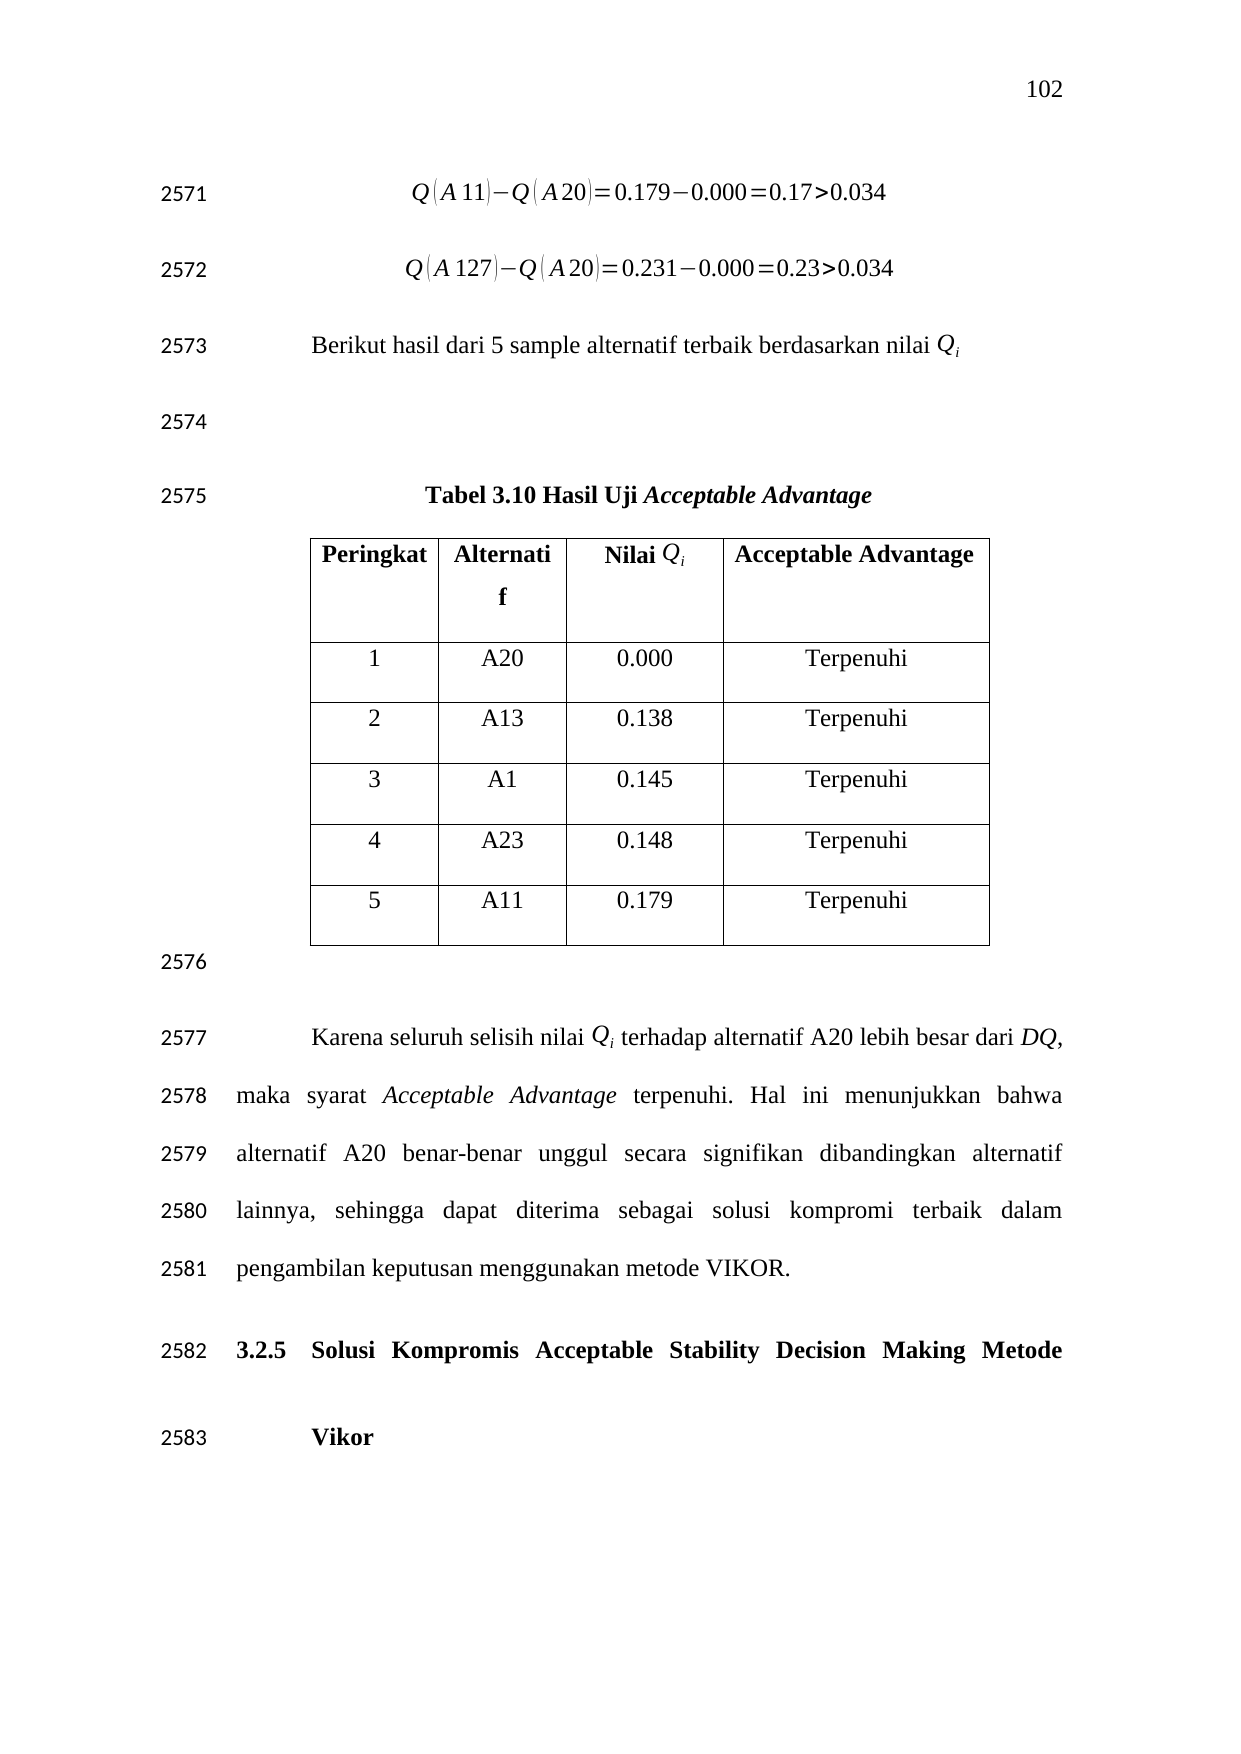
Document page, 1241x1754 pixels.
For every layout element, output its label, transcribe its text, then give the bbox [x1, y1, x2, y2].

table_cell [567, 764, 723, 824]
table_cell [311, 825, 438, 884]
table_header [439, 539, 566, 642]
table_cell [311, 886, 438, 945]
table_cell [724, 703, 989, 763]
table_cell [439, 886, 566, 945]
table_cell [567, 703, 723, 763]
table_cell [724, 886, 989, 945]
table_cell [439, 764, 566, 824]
text Berikut hasil dari 5 sample alternatif terbaik berdasarkan nilai [236, 329, 1063, 361]
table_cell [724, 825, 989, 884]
text Tabel 3.10 Hasil Uji Acceptable Advantage [236, 480, 1063, 509]
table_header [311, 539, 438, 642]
subtitle Solusi Kompromis Acceptable Stability Decision Making Metode Vikor [236, 1336, 1063, 1451]
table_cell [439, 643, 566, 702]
text Karena seluruh selisih nilai ​​ terhadap alternatif A20 lebih besar dari DQ, maka syarat Acceptable Advantage terpenuhi. Hal ini menunjukkan bahwa alternatif A20 benar-benar unggul secara signifikan dibandingkan alternatif lainnya, sehingga dapat diterima sebagai solusi kompromi terbaik dalam pengambilan keputusan menggunakan metode VIKOR. [236, 1020, 1063, 1282]
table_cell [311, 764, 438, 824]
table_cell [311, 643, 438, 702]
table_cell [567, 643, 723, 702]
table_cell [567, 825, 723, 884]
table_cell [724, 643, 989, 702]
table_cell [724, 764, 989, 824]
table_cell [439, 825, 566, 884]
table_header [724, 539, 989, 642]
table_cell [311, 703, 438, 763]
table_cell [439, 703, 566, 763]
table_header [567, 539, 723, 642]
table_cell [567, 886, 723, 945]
